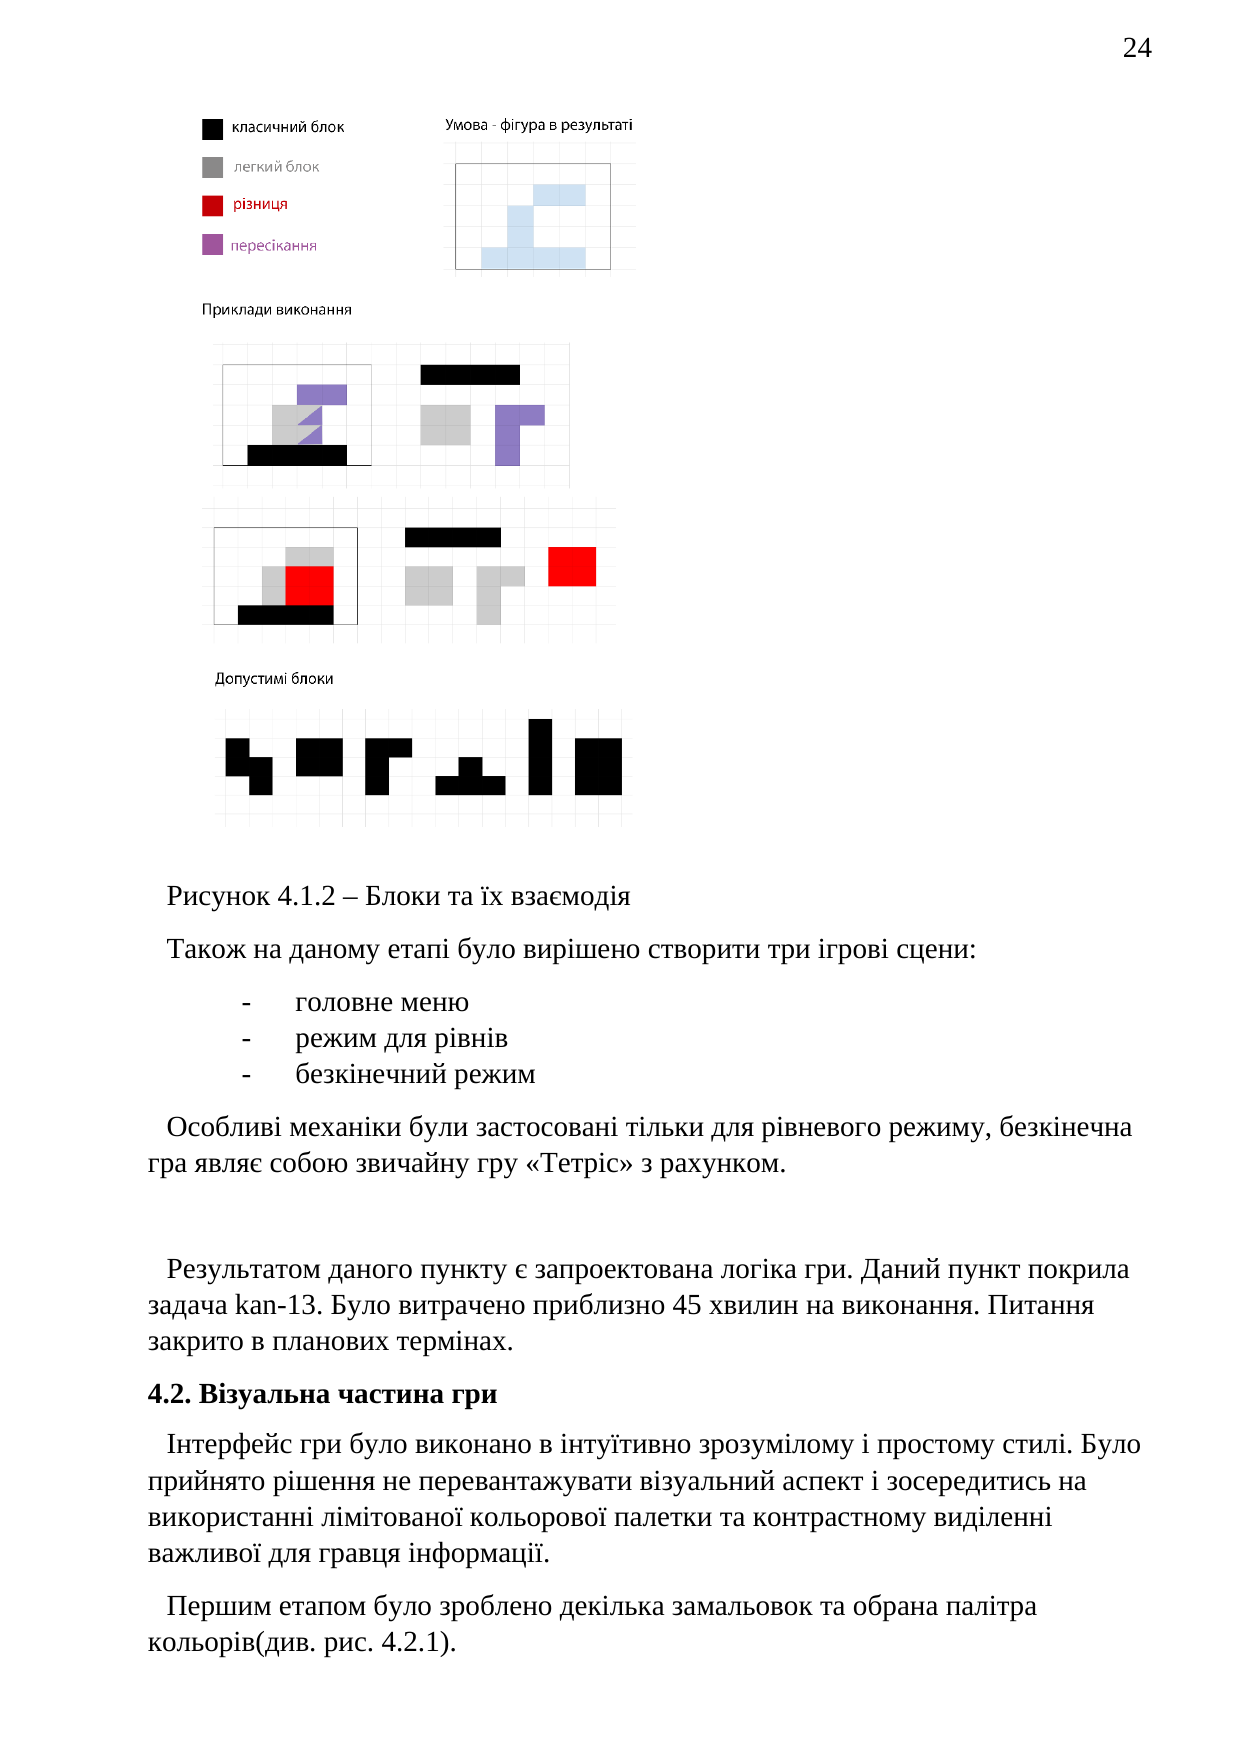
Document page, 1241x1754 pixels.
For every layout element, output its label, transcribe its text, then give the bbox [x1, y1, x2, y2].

subtitle 4.2. Візуальна частина гри [148, 1376, 1152, 1410]
text Інтерфейс гри було виконано в інтуїтивно зрозумілому і простому стилі. Було прийнято рішення не перевантажувати візуальний аспект і зосередитись на використанні лімітованої кольорової палетки та контрастному виділенні важливої для гравця інформації. [148, 1426, 1152, 1568]
text Також на даному етапі було вирішено створити три ігрові сцени: [148, 931, 1152, 965]
list режим для рівнів [223, 1020, 1152, 1054]
text Рисунок 4.1.2 – Блоки та їх взаємодія [148, 878, 1152, 912]
text Результатом даного пункту є запроектована логіка гри. Даний пункт покрила задача kan-13. Було витрачено приблизно 45 хвилин на виконання. Питання закрито в планових термінах. [148, 1251, 1152, 1357]
picture [166, 97, 692, 860]
list безкінечний режим [223, 1056, 1152, 1090]
list головне меню [223, 984, 1152, 1018]
text Першим етапом було зроблено декілька замальовок та обрана палітра кольорів(див. рис. 4.2.1). [148, 1588, 1152, 1657]
text Особливі механіки були застосовані тільки для рівневого режиму, безкінечна гра являє собою звичайну гру «Тетріс» з рахунком. [148, 1109, 1152, 1179]
